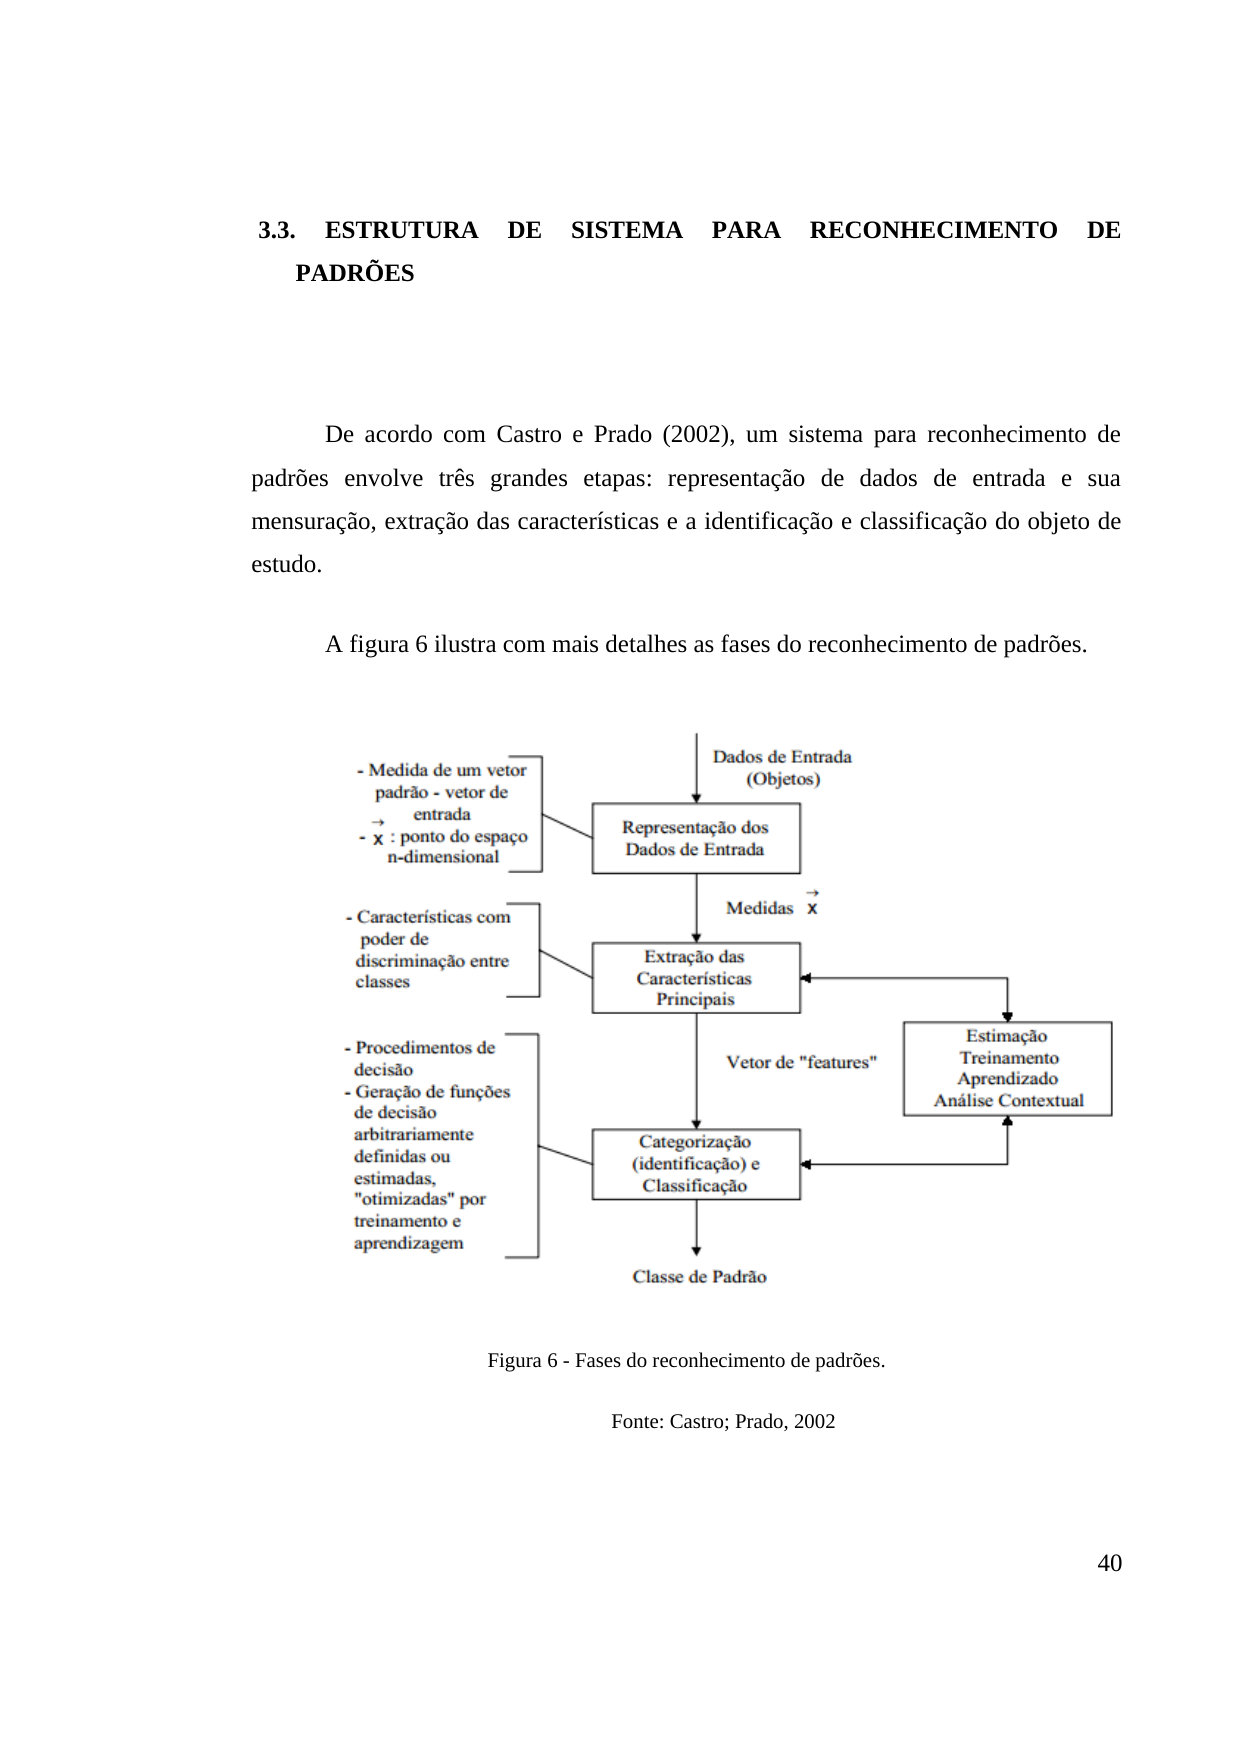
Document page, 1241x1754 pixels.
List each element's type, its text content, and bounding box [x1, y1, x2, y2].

text Figura 6 - Fases do reconhecimento de padrões. [251, 1348, 1122, 1372]
text De acordo com Castro e Prado (2002), um sistema para reconhecimento de padrões envolve três grandes etapas: representação de dados de entrada e sua mensuração, extração das características e a identificação e classificação do objeto de estudo. [251, 419, 1122, 578]
subtitle ESTRUTURA DE SISTEMA PARA RECONHECIMENTO DE PADRÕES [258, 215, 1122, 287]
text A figura 6 ilustra com mais detalhes as fases do reconhecimento de padrões. [251, 629, 1122, 658]
picture [325, 710, 1129, 1296]
text Fonte: Castro; Prado, 2002 [251, 1409, 1122, 1433]
